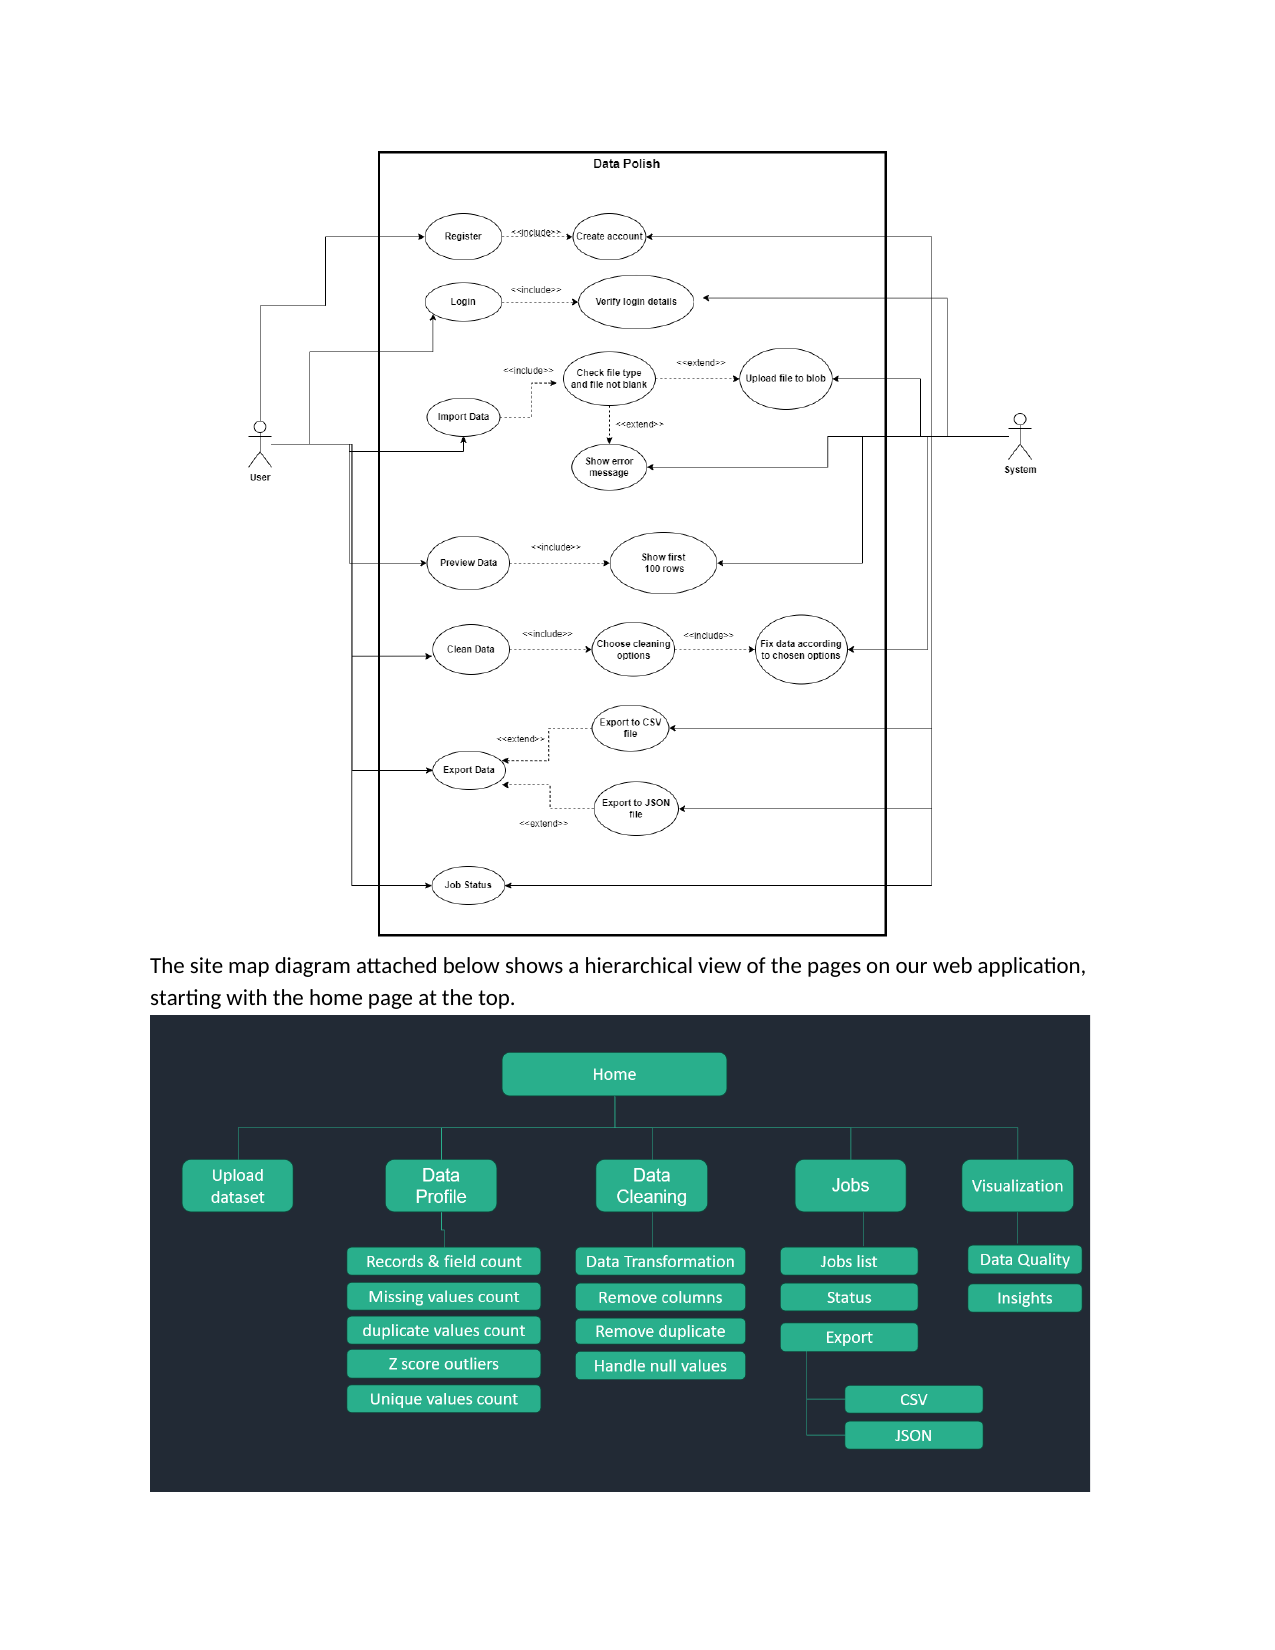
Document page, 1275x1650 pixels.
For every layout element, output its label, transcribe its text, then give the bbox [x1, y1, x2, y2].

picture [150, 1015, 1091, 1492]
text The site map diagram attached below shows a hierarchical view of the pages on our web application, starting with the home page at the top. [150, 951, 1125, 1011]
picture [227, 150, 1048, 947]
